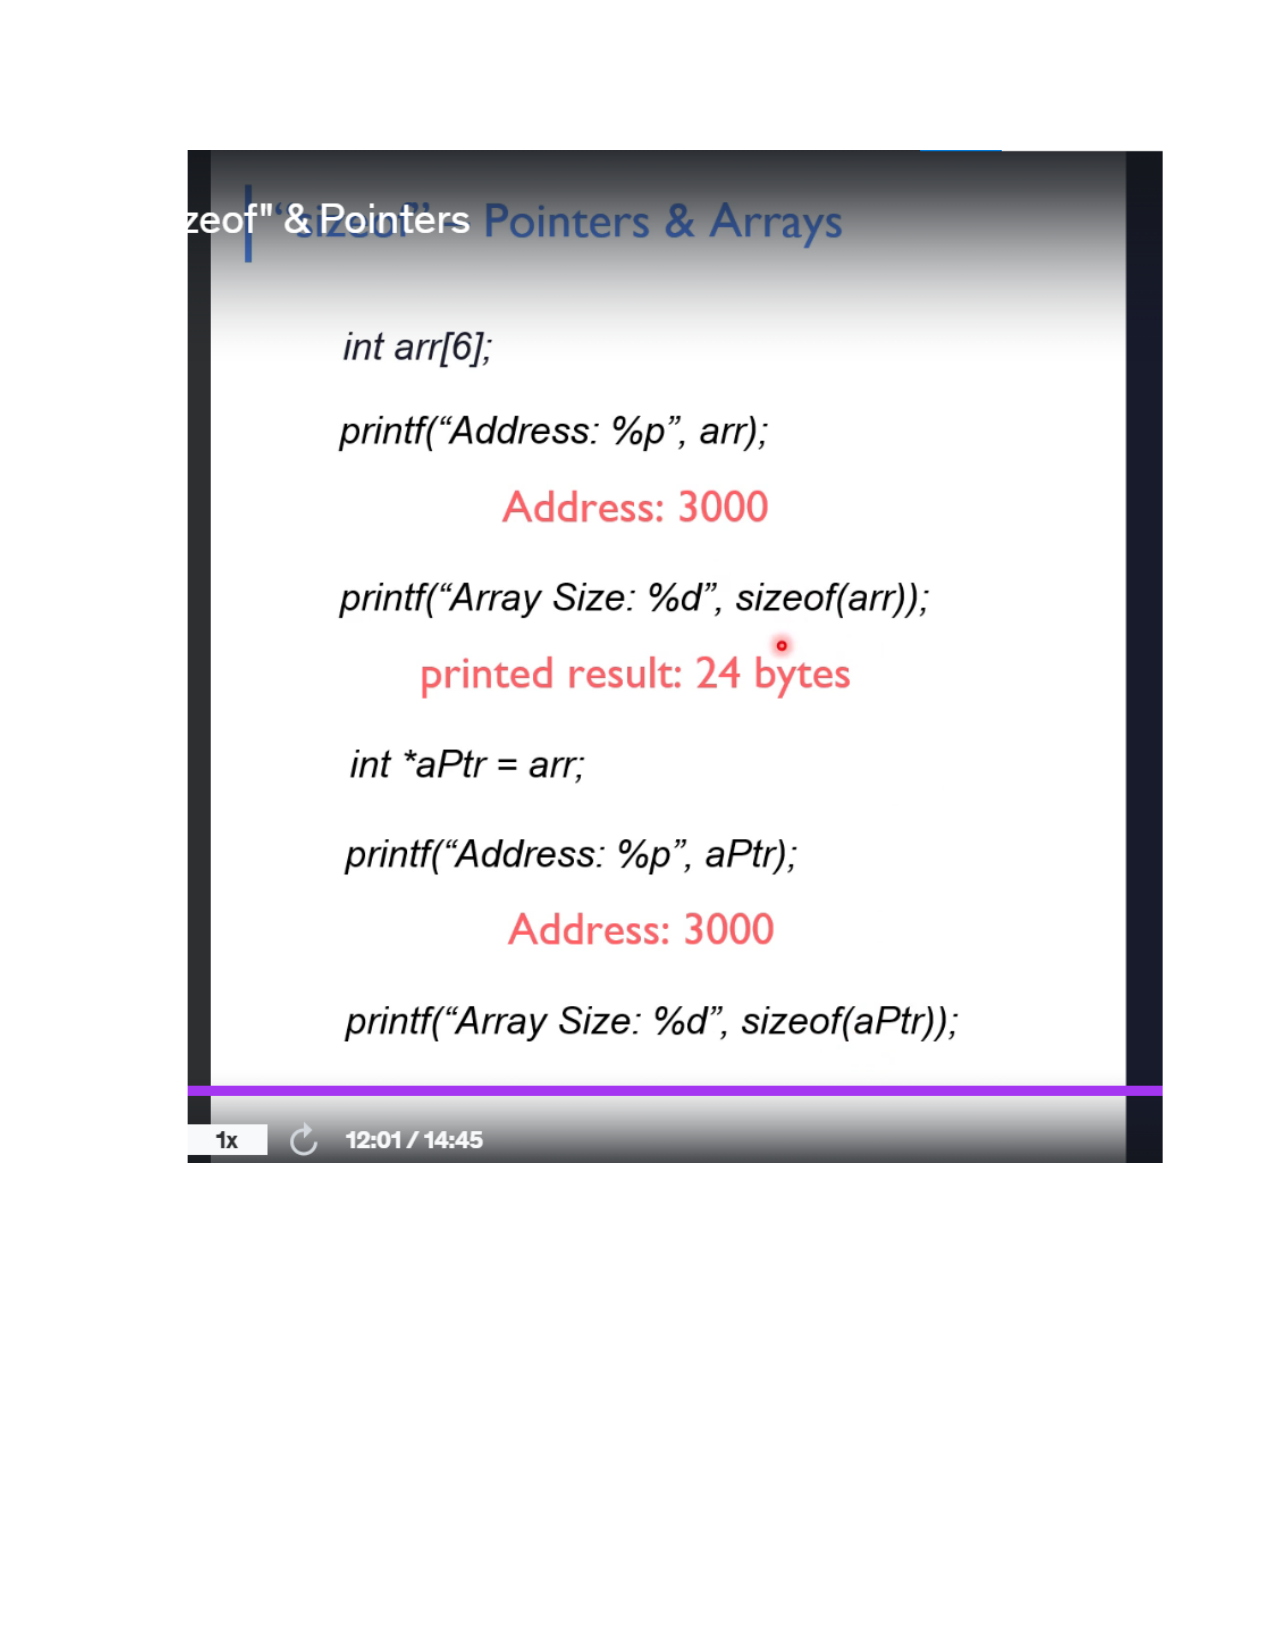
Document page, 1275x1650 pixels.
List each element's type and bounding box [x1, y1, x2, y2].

picture [187, 150, 1163, 1163]
